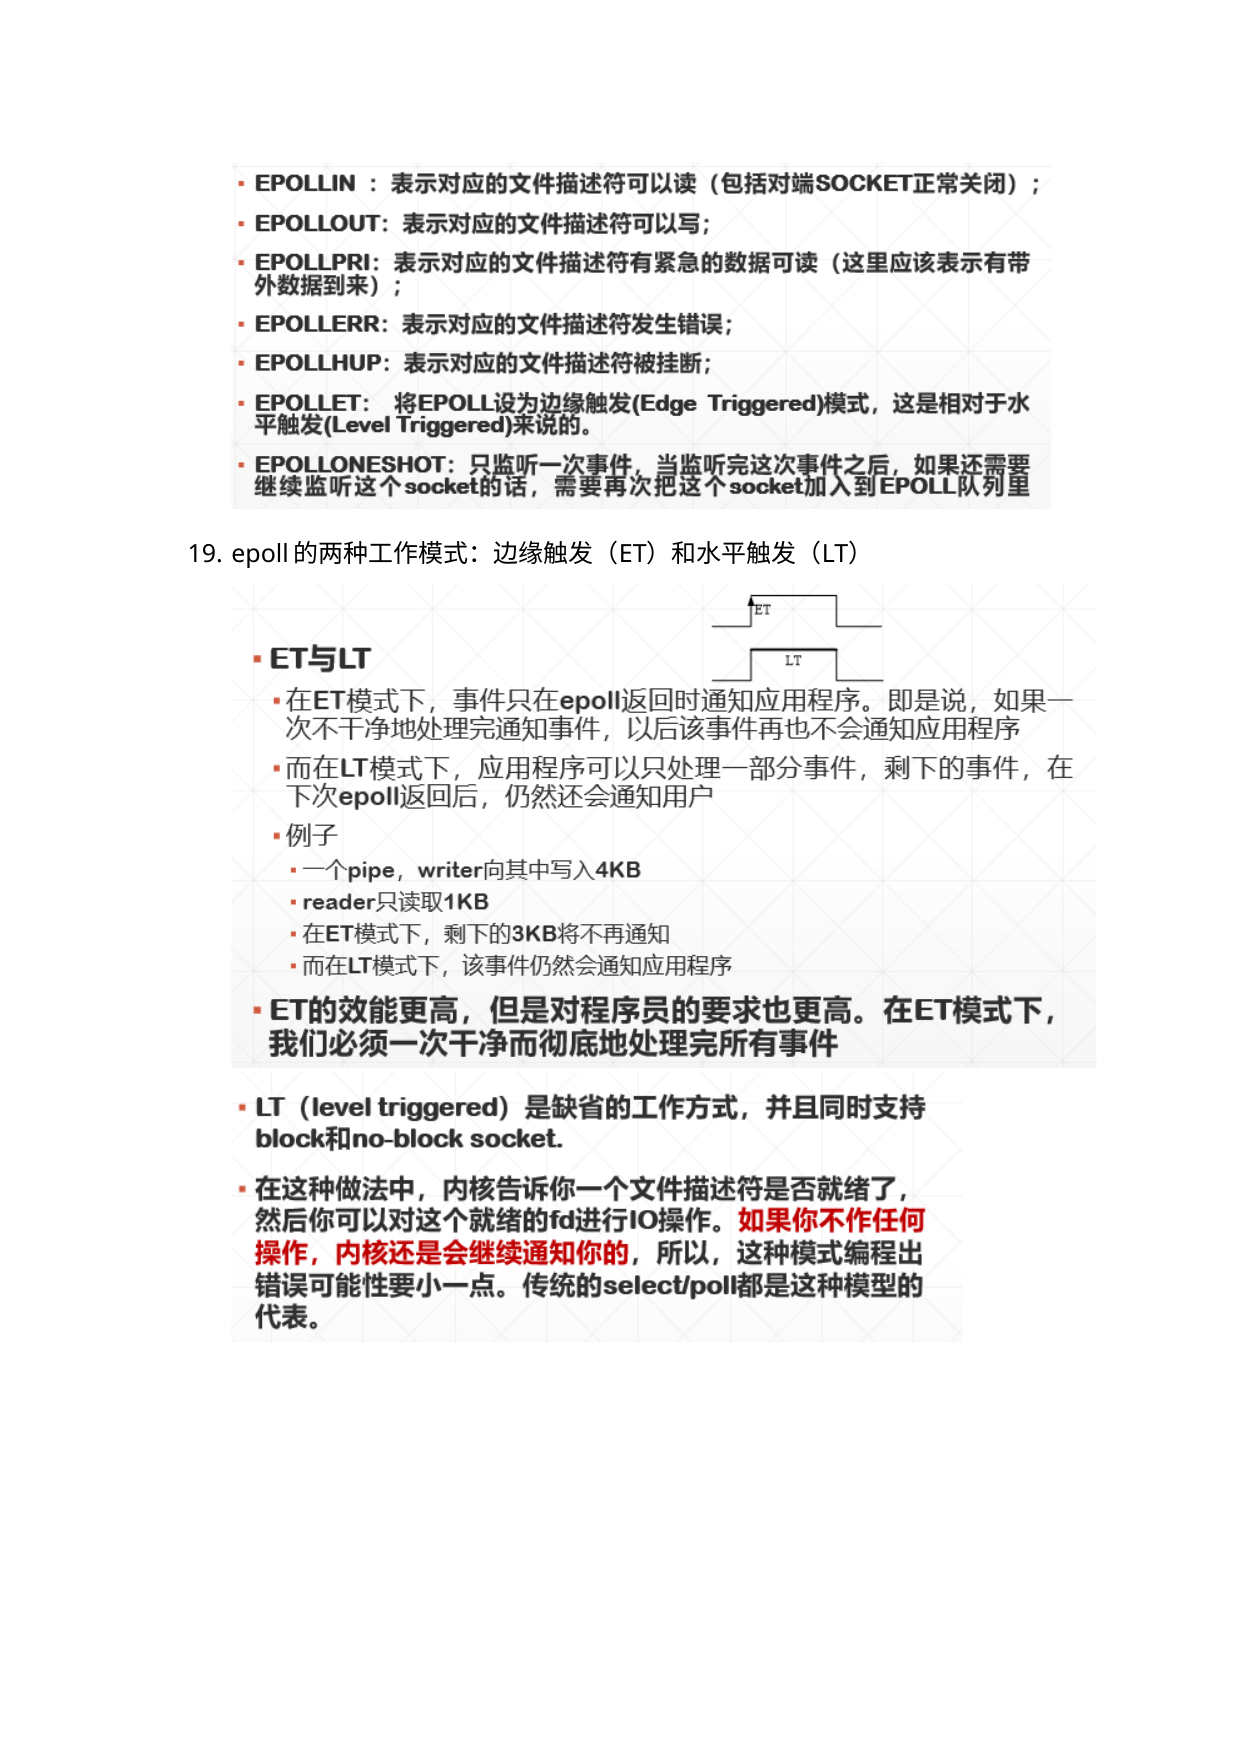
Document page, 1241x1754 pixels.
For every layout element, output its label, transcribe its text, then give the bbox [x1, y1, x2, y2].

list epoll的两种工作模式：边缘触发（ET）和水平触发（LT） [187, 519, 1053, 584]
picture [231, 584, 1097, 1068]
picture [231, 1072, 963, 1342]
picture [231, 162, 1052, 509]
